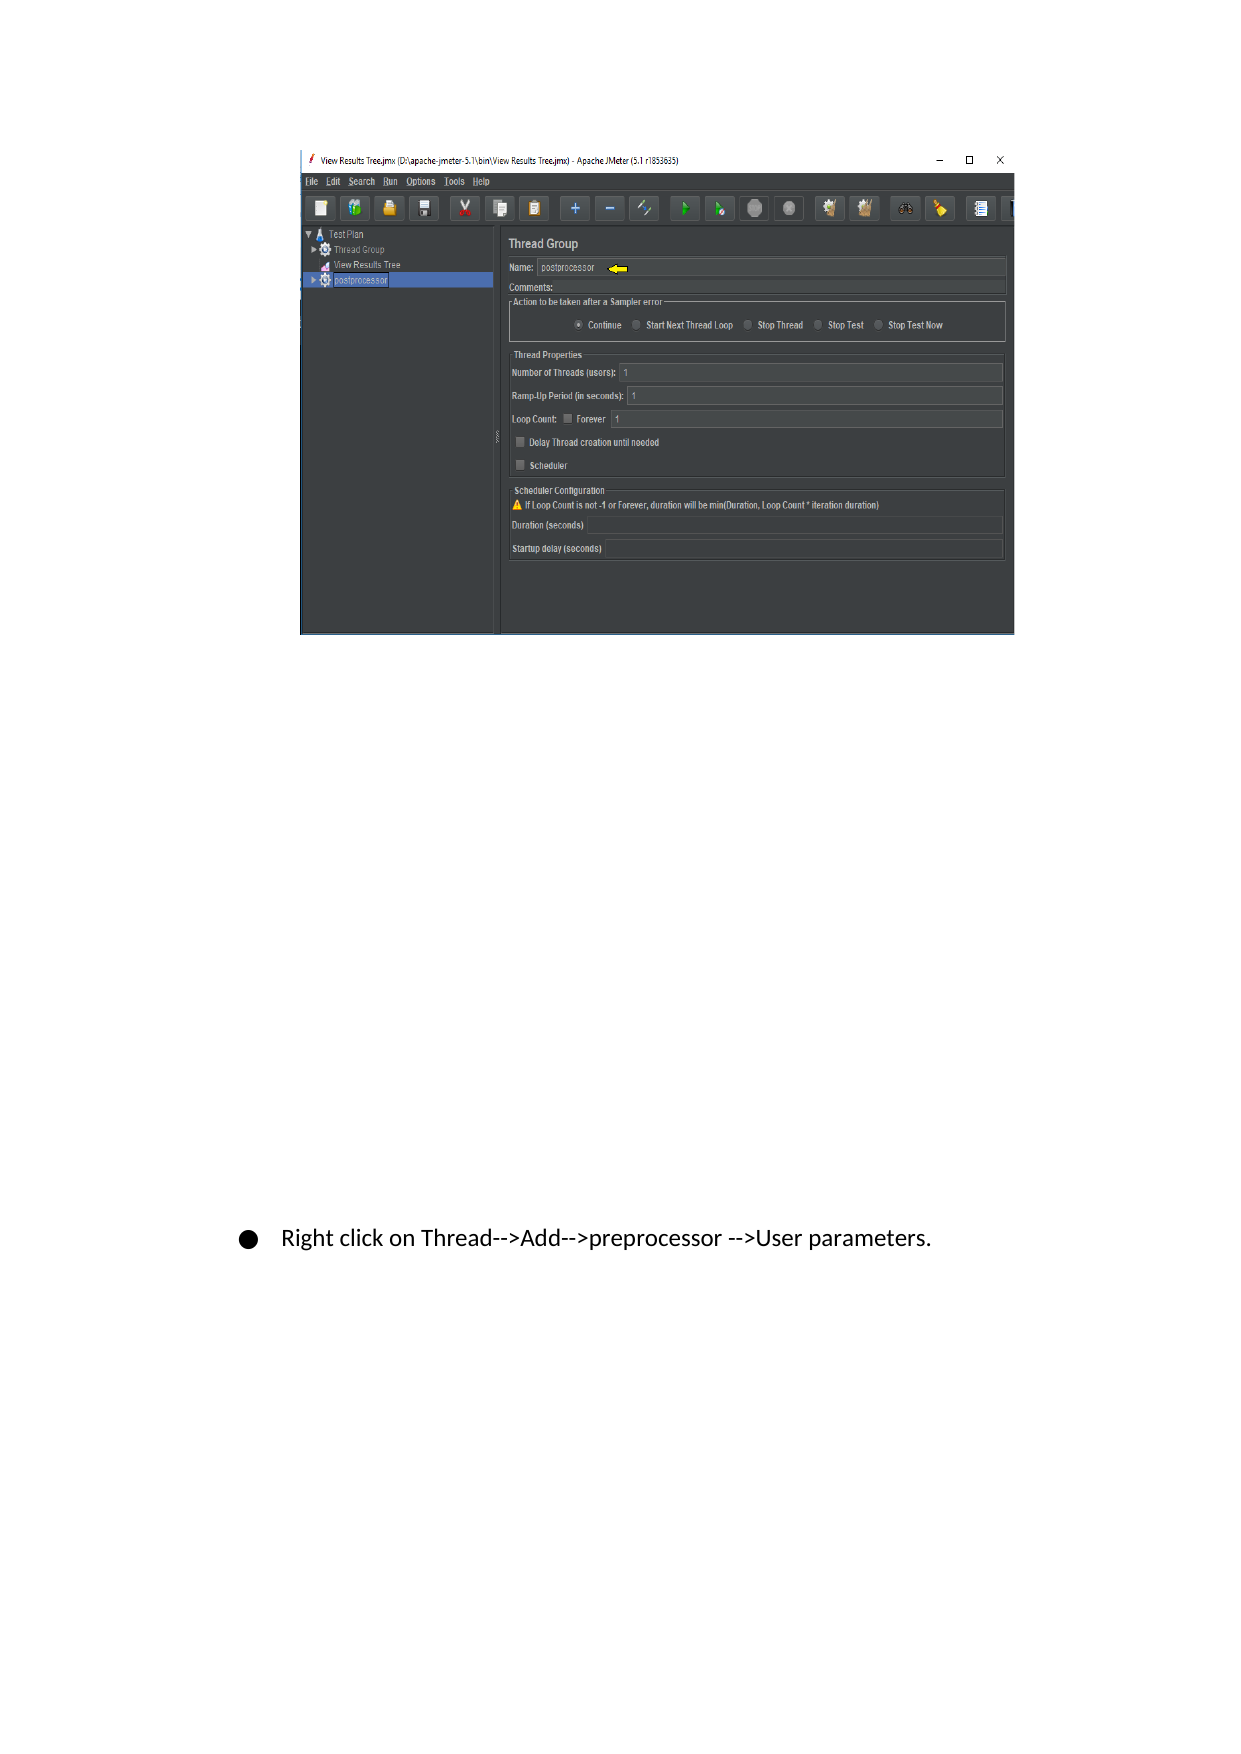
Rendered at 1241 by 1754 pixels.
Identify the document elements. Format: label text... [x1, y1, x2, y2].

picture [300, 150, 1015, 635]
list Right click on Thread-->Add-->preprocessor -->User parameters. [237, 1209, 1090, 1261]
